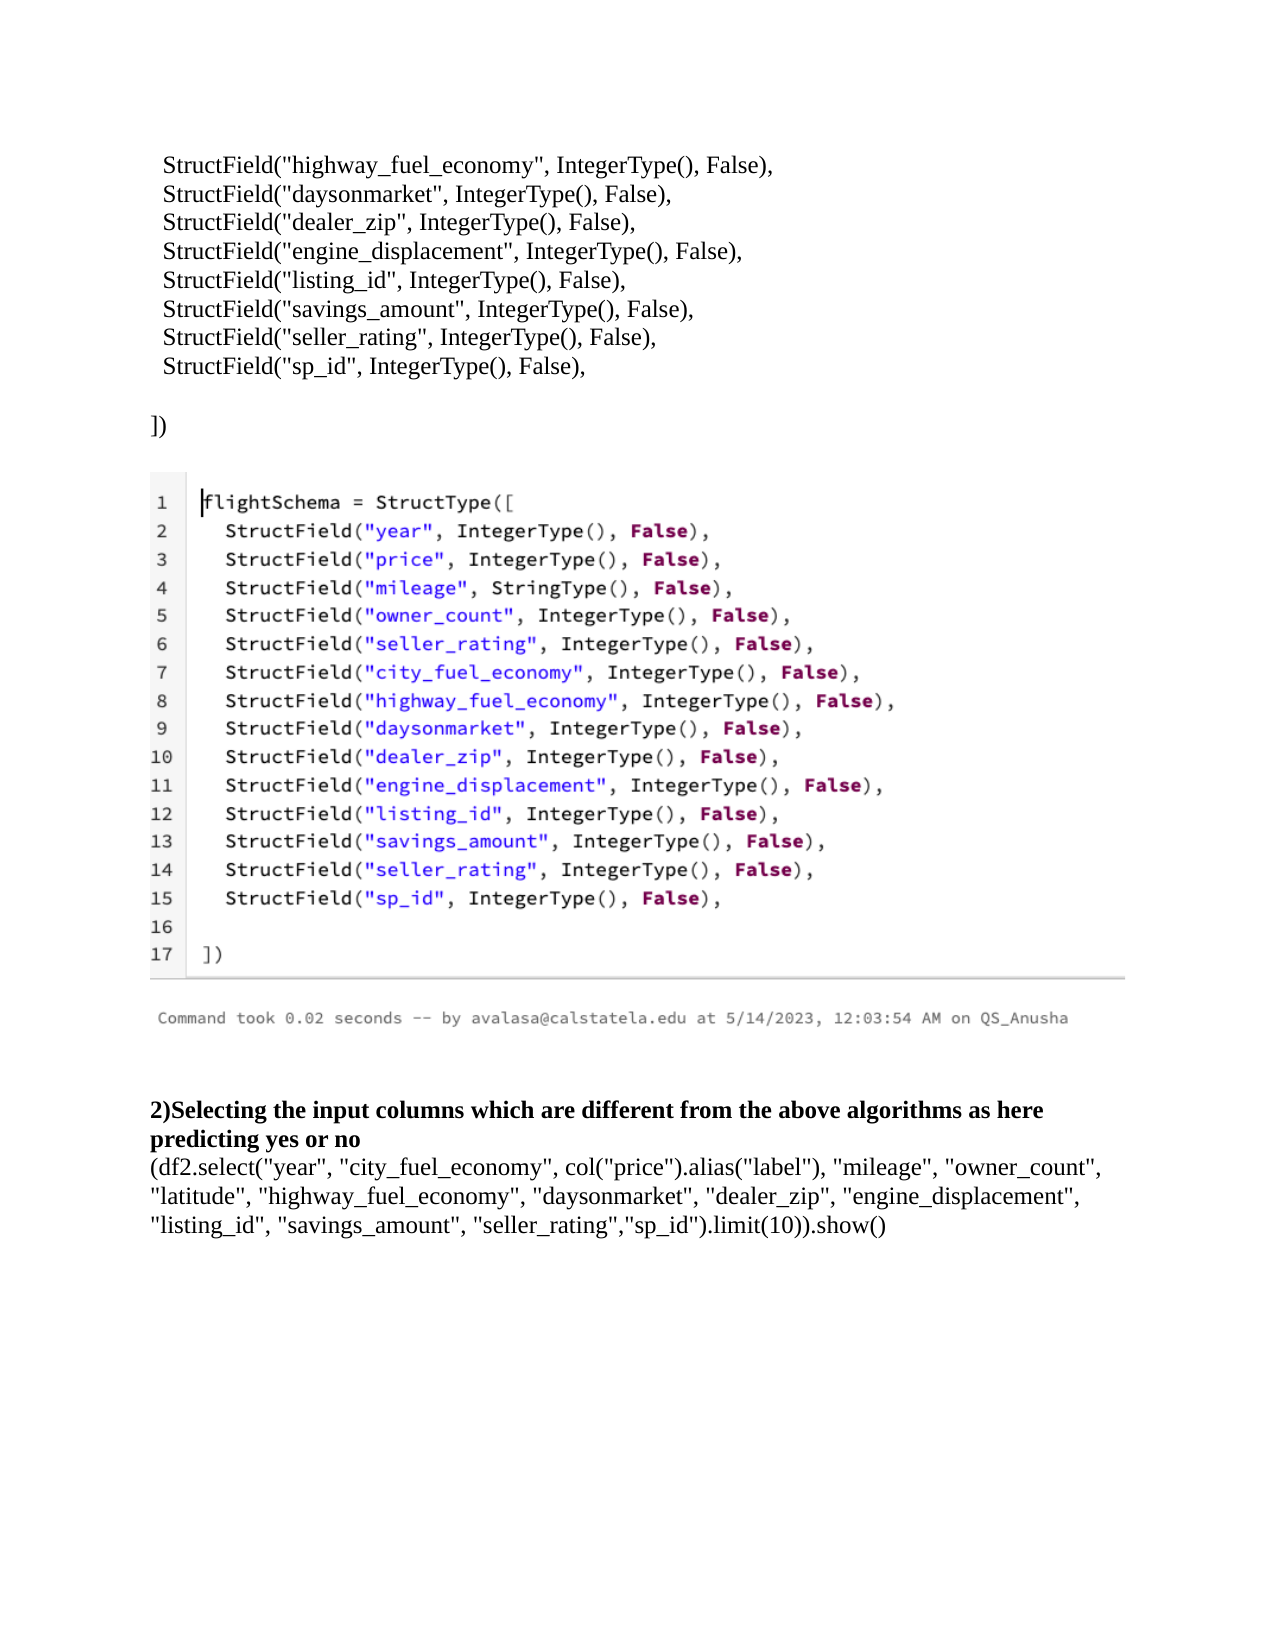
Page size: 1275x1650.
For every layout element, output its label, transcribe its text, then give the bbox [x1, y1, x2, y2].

text StructField("savings_amount", IntegerType(), False), [150, 294, 1125, 322]
picture [150, 472, 1125, 1033]
text StructField("seller_rating", IntegerType(), False), [150, 322, 1125, 351]
text StructField("dealer_zip", IntegerType(), False), [150, 207, 1125, 236]
text StructField("listing_id", IntegerType(), False), [150, 265, 1125, 294]
text (df2.select("year", "city_fuel_economy", col("price").alias("label"), "mileage", "owner_count", "latitude", "highway_fuel_economy", "daysonmarket", "dealer_zip", "engine_displacement", "listing_id", "savings_amount", "seller_rating","sp_id").limit(10)).show() [150, 1152, 1125, 1239]
text StructField("engine_displacement", IntegerType(), False), [150, 236, 1125, 265]
text 2)Selecting the input columns which are different from the above algorithms as here predicting yes or no [150, 1095, 1125, 1152]
text StructField("daysonmarket", IntegerType(), False), [150, 179, 1125, 207]
text StructField("highway_fuel_economy", IntegerType(), False), [150, 150, 1125, 179]
text StructField("sp_id", IntegerType(), False), [150, 351, 1125, 380]
text ]) [150, 411, 1125, 439]
